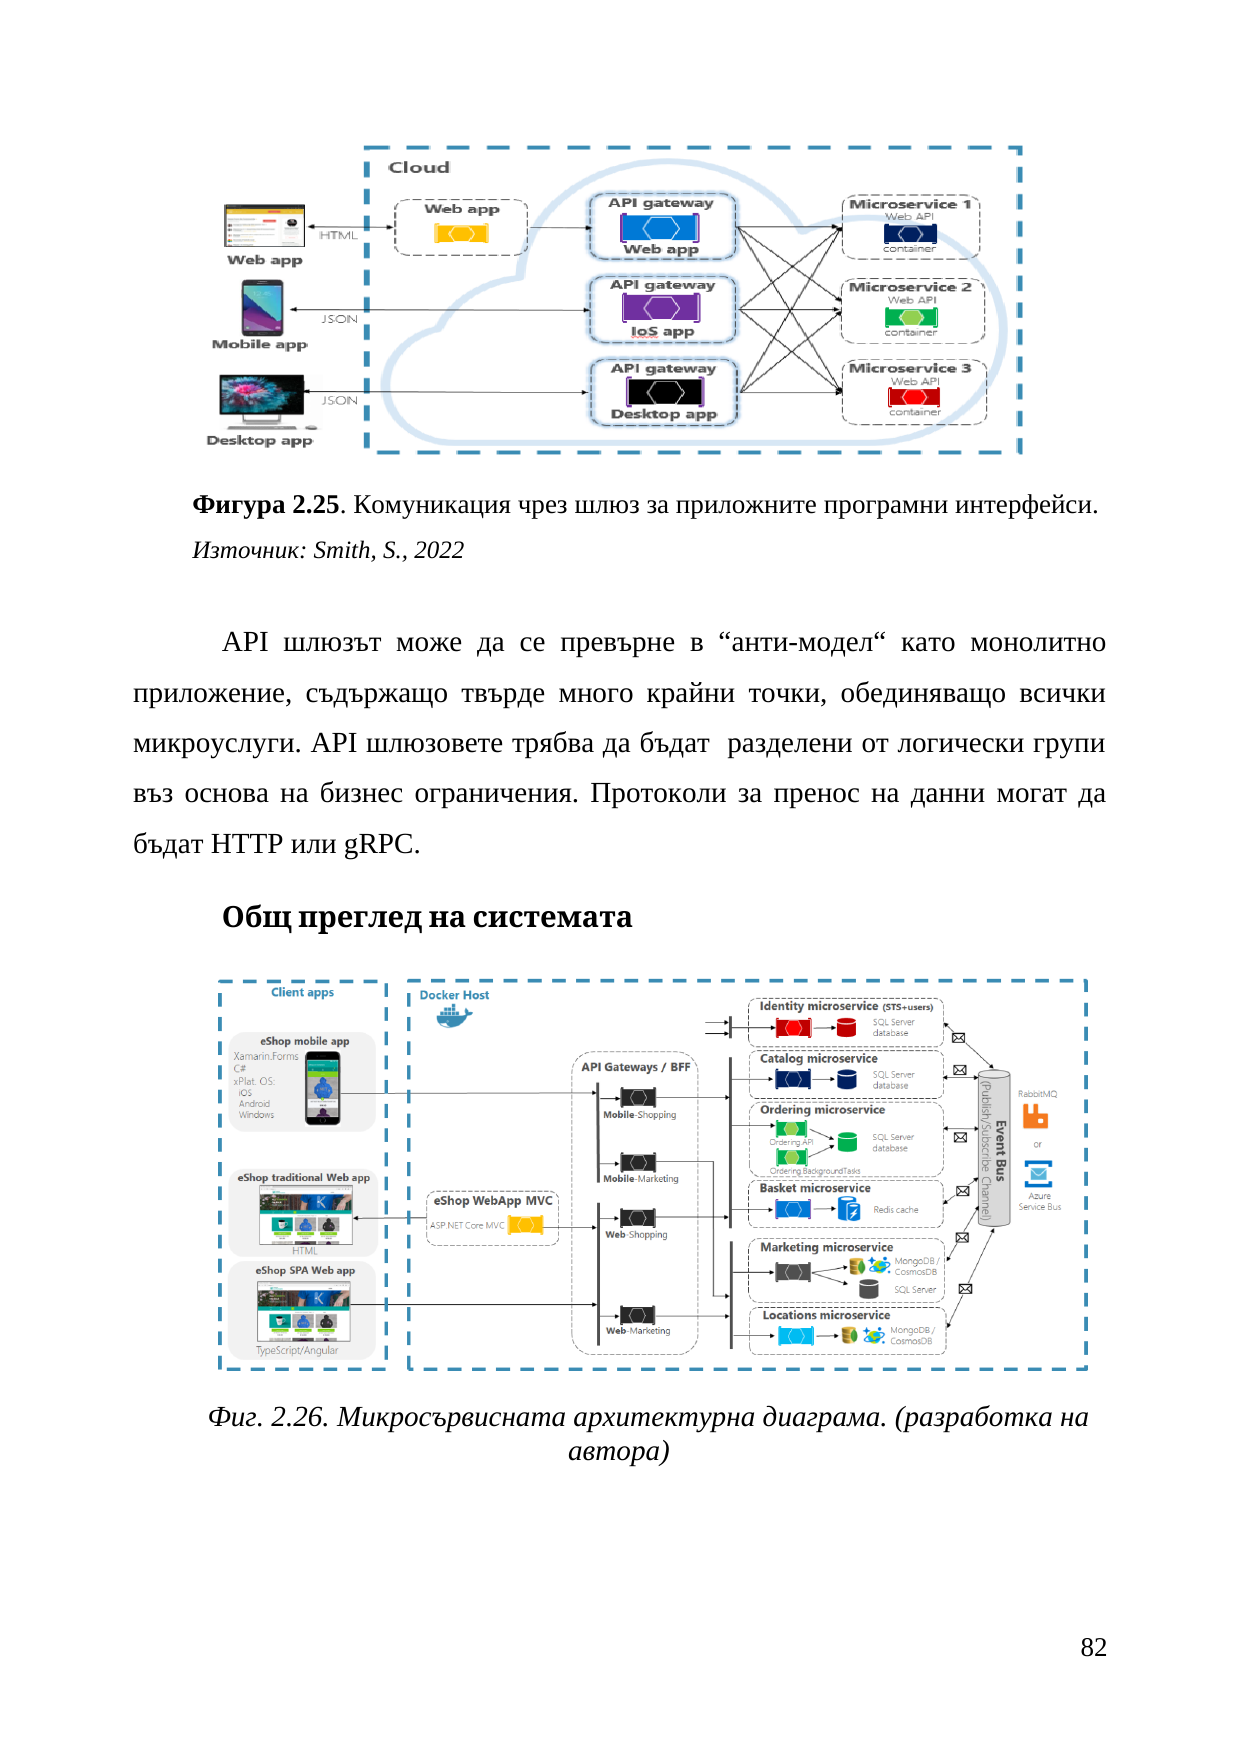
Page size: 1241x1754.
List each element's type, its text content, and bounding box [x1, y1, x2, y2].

picture [192, 118, 1052, 472]
picture [209, 976, 1091, 1375]
subtitle Общ преглед на системата [133, 901, 1107, 934]
text Фигура 2.25. Комуникация чрез шлюз за приложните програмни интерфейси. [133, 488, 1107, 519]
text API шлюзът може да се превърне в “анти-модел“ като монолитно приложение, съдържащо твърде много крайни точки, обединяващо всички микроуслуги. API шлюзовете трябва да бъдат разделени от логически групи въз основа на бизнес ограничения. Протоколи за пренос на данни могат да бъдат HTTP или gRPC. [133, 624, 1107, 859]
title Фиг. 2.26. Mикросървисната архитектурна диаграма. (разработка на автора) [133, 1399, 1107, 1467]
text Източник: Smith, S., 2022 [133, 535, 1107, 563]
